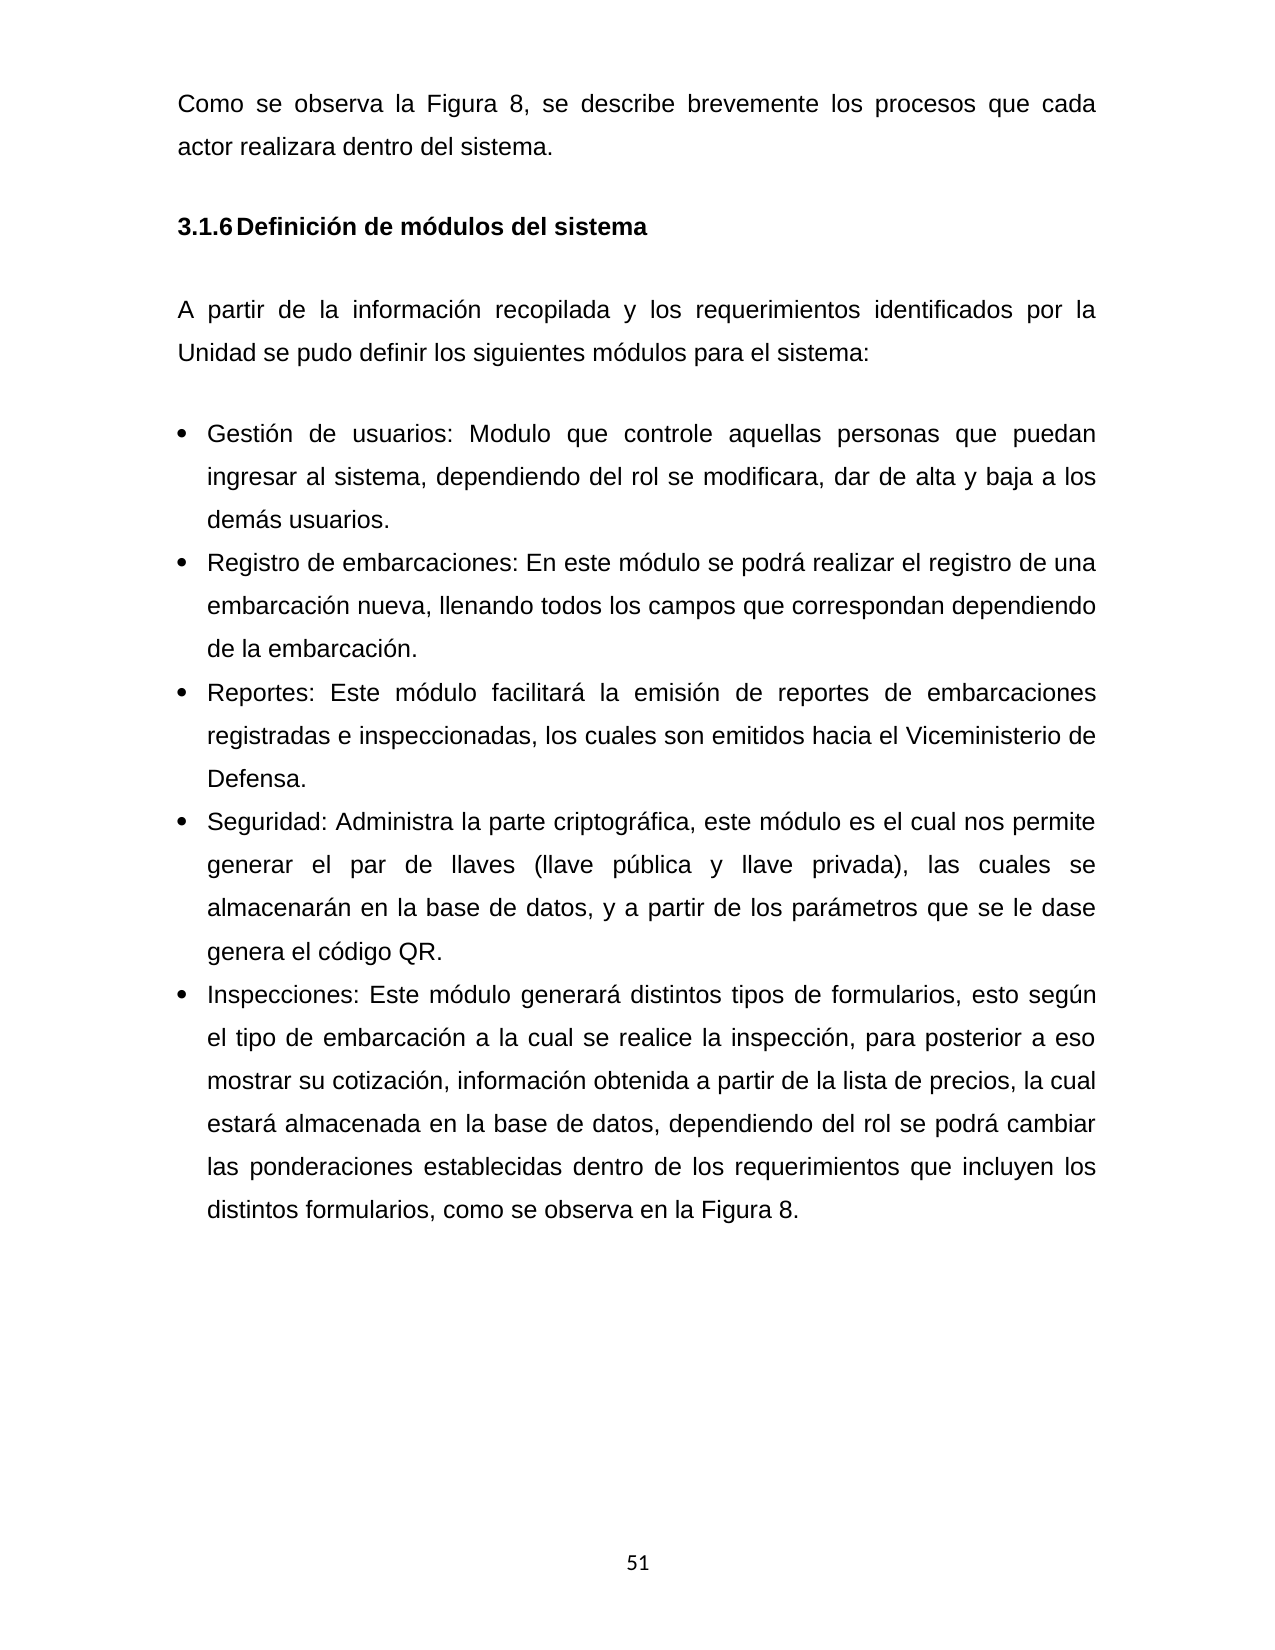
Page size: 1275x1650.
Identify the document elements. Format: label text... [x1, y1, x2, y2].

list Inspecciones: Este módulo generará distintos tipos de formularios, esto según el tipo de embarcación a la cual se realice la inspección, para posterior a eso mostrar su cotización, información obtenida a partir de la lista de precios, la cual estará almacenada en la base de datos, dependiendo del rol se podrá cambiar las ponderaciones establecidas dentro de los requerimientos que incluyen los distintos formularios, como se observa en la Figura 8. [177, 980, 1098, 1224]
text Como se observa la Figura 8, se describe brevemente los procesos que cada actor realizara dentro del sistema. [177, 89, 1098, 161]
list Gestión de usuarios: Modulo que controle aquellas personas que puedan ingresar al sistema, dependiendo del rol se modificara, dar de alta y baja a los demás usuarios. [177, 419, 1098, 534]
list Reportes: Este módulo facilitará la emisión de reportes de embarcaciones registradas e inspeccionadas, los cuales son emitidos hacia el Viceministerio de Defensa. [177, 678, 1098, 793]
list Seguridad: Administra la parte criptográfica, este módulo es el cual nos permite generar el par de llaves (llave pública y llave privada), las cuales se almacenarán en la base de datos, y a partir de los parámetros que se le dase genera el código QR. [177, 807, 1098, 965]
list Registro de embarcaciones: En este módulo se podrá realizar el registro de una embarcación nueva, llenando todos los campos que correspondan dependiendo de la embarcación. [177, 548, 1098, 663]
text A partir de la información recopilada y los requerimientos identificados por la Unidad se pudo definir los siguientes módulos para el sistema: [177, 295, 1098, 367]
subtitle Definición de módulos del sistema [177, 212, 1098, 241]
